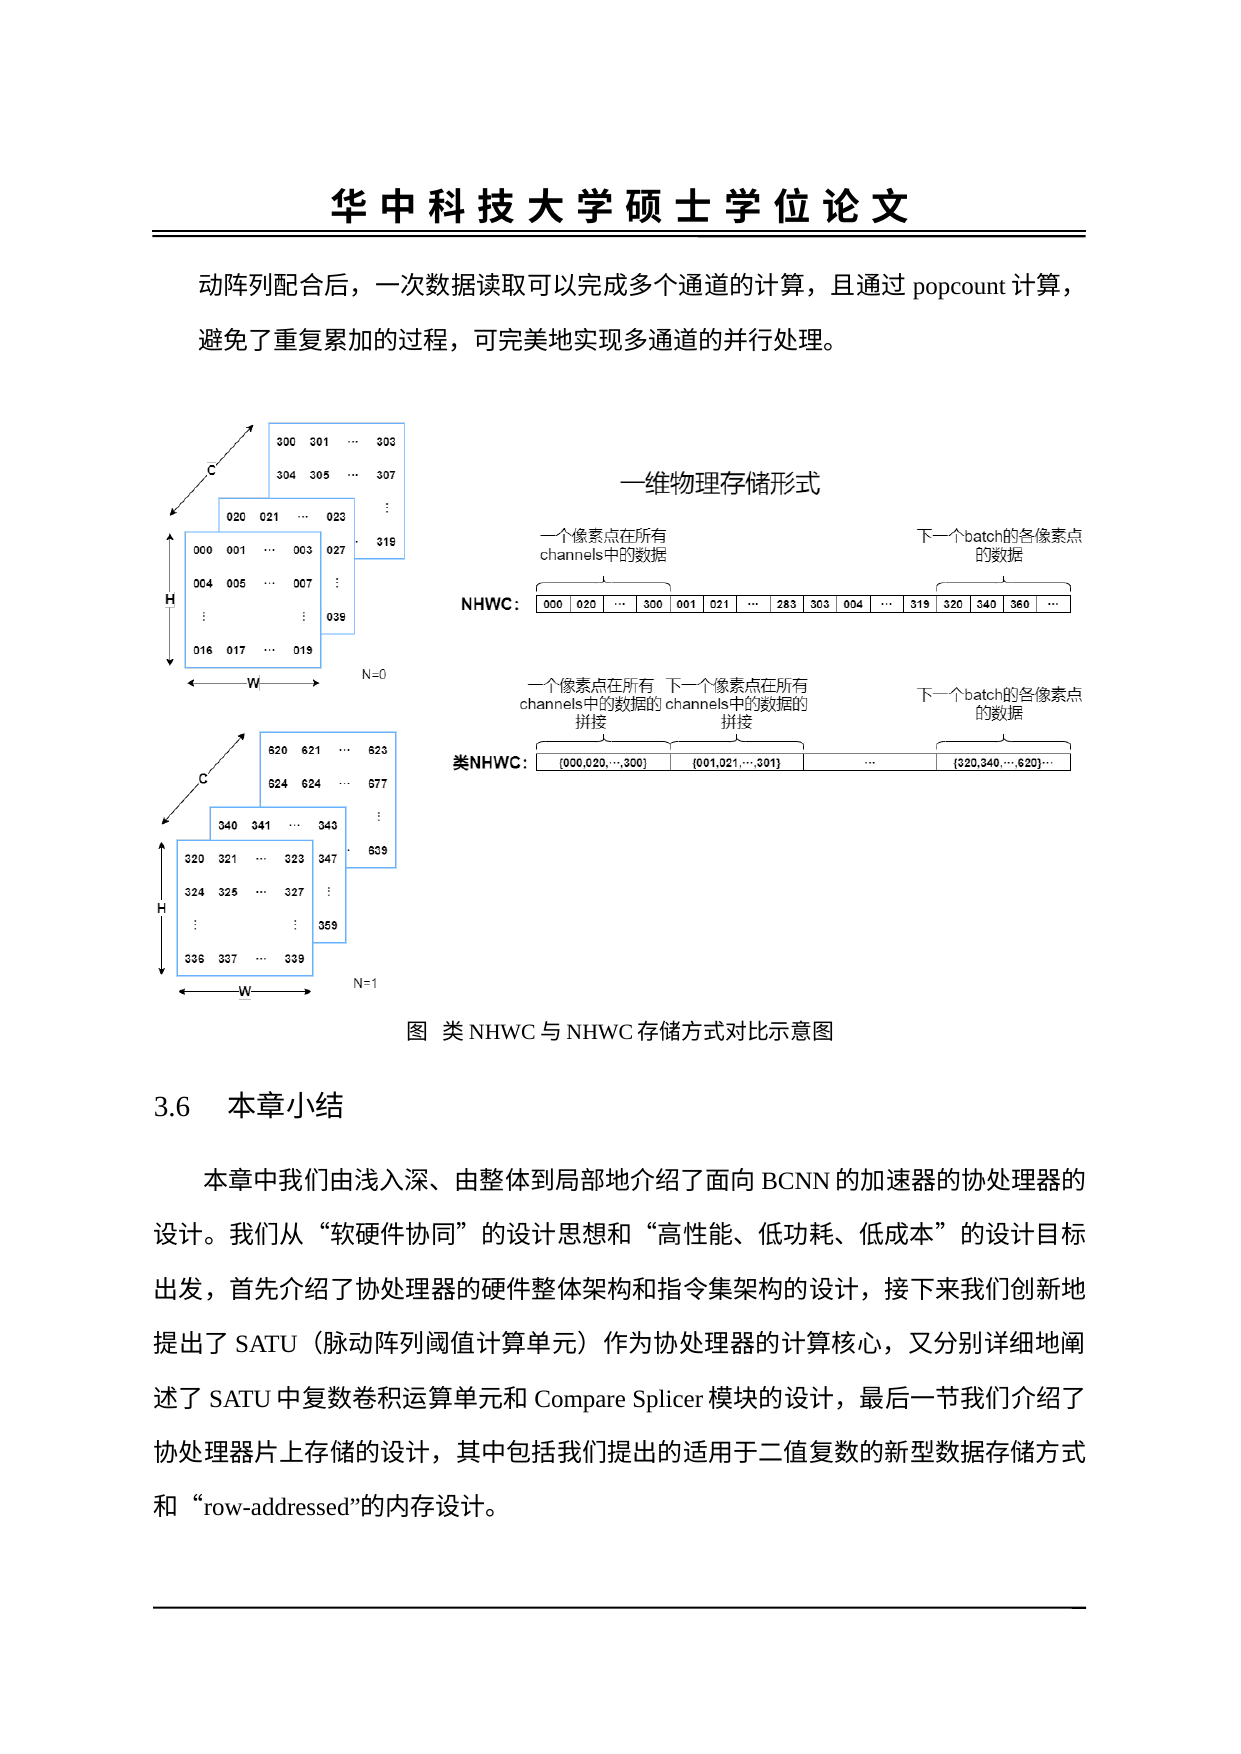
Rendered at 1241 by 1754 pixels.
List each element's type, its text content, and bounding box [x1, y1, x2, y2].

text 本章中我们由浅入深、由整体到局部地介绍了面向BCNN的加速器的协处理器的设计。我们从“软硬件协同”的设计思想和“高性能、低功耗、低成本”的设计目标出发，首先介绍了协处理器的硬件整体架构和指令集架构的设计，接下来我们创新地提出了SATU（脉动阵列阈值计算单元）作为协处理器的计算核心，又分别详细地阐述了SATU中复数卷积运算单元和Compare Splicer模块的设计，最后一节我们介绍了协处理器片上存储的设计，其中包括我们提出的适用于二值复数的新型数据存储方式和“row-addressed”的内存设计。 [153, 1161, 1087, 1523]
subtitle 本章小结 [153, 1082, 1087, 1125]
picture [154, 417, 1087, 1000]
text 图 类NHWC与NHWC存储方式对比示意图 [153, 1014, 1087, 1046]
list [153, 266, 1087, 356]
